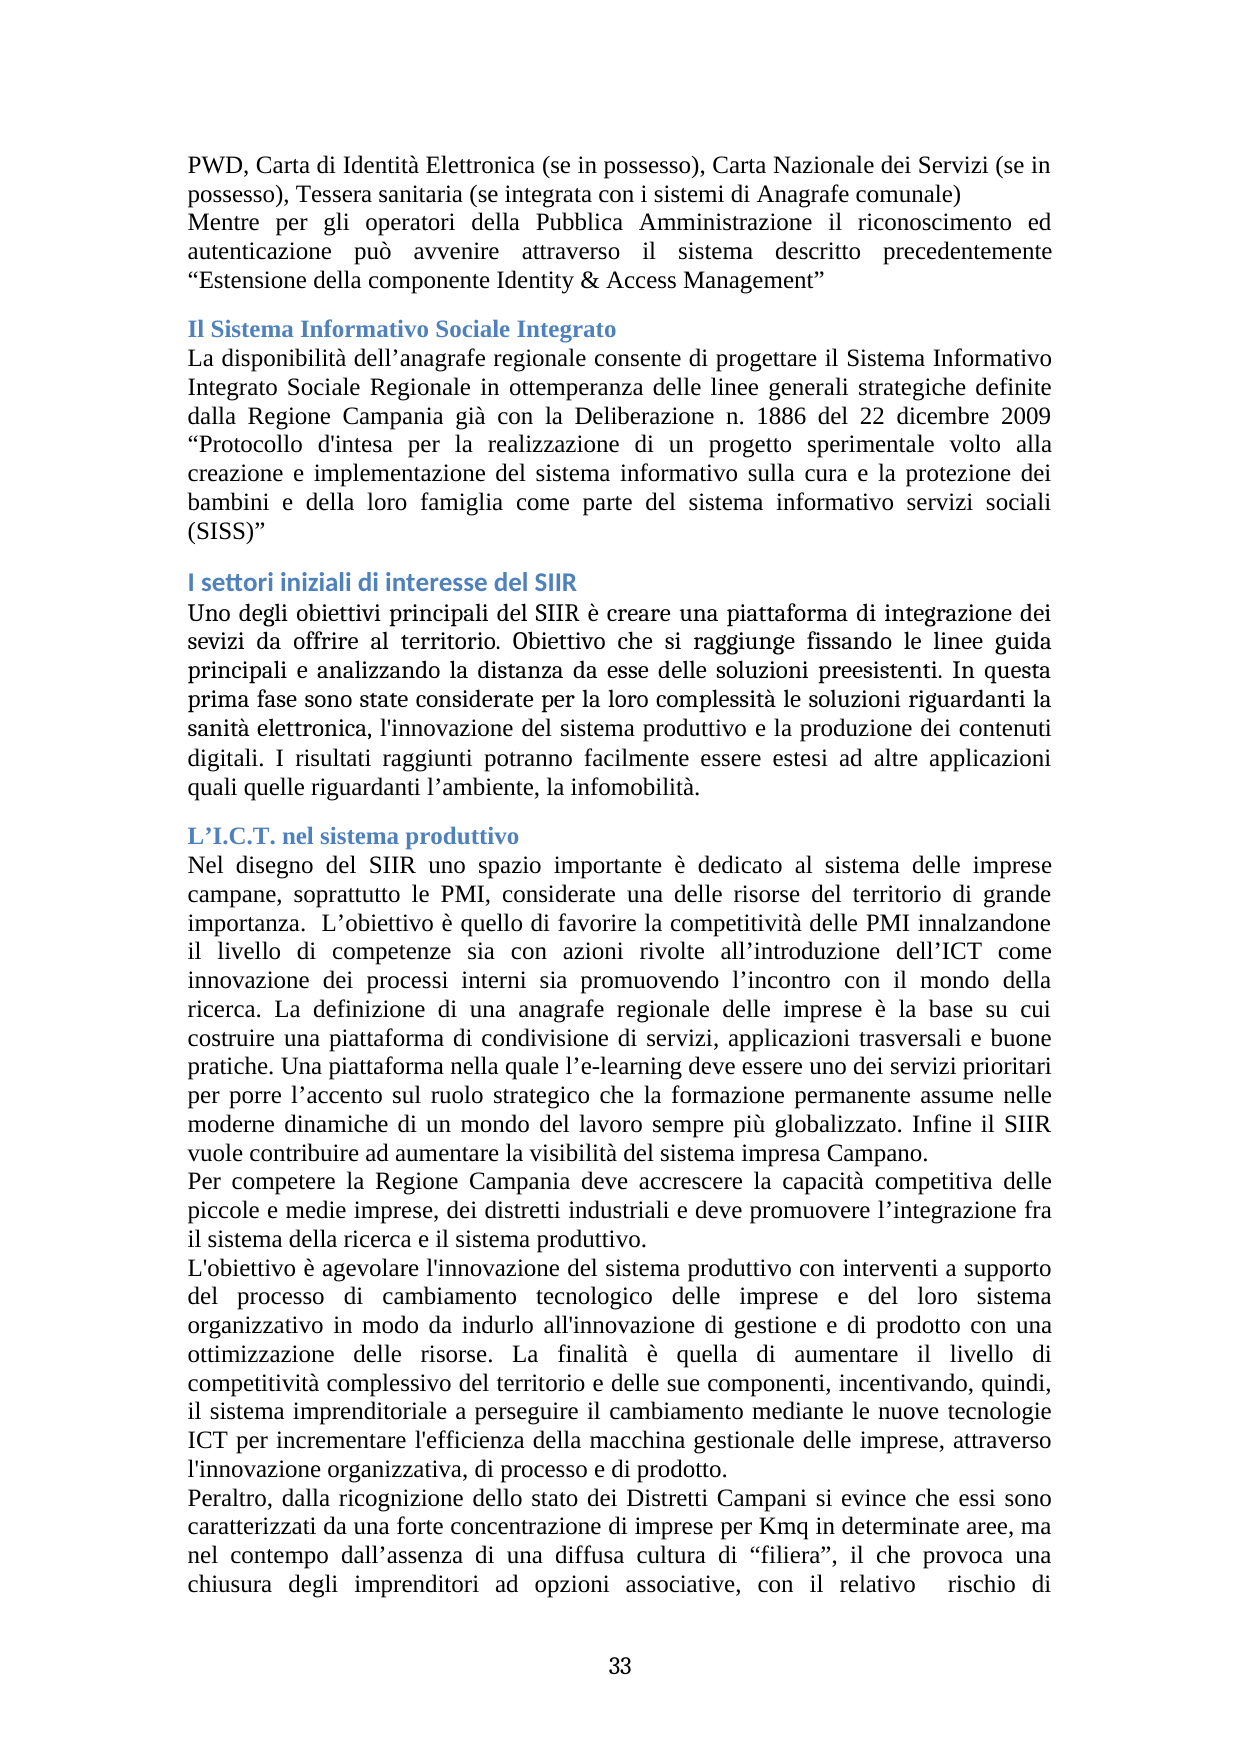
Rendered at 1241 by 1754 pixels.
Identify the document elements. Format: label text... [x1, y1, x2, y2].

text Uno degli obiettivi principali del SIIR è creare una piattaforma di integrazione dei sevizi da offrire al territorio. Obiettivo che si raggiunge fissando le linee guida principali e analizzando la distanza da esse delle soluzioni preesistenti. In questa prima fase sono state considerate per la loro complessità le soluzioni riguardanti la sanità elettronica, l'innovazione del sistema produttivo e la produzione dei contenuti digitali. I risultati raggiunti potranno facilmente essere estesi ad altre applicazioni quali quelle riguardanti l’ambiente, la infomobilità. [187, 598, 1053, 801]
text Mentre per gli operatori della Pubblica Amministrazione il riconoscimento ed autenticazione può avvenire attraverso il sistema descritto precedentemente “Estensione della componente Identity & Access Management” [187, 207, 1053, 294]
text L'obiettivo è agevolare l'innovazione del sistema produttivo con interventi a supporto del processo di cambiamento tecnologico delle imprese e del loro sistema organizzativo in modo da indurlo all'innovazione di gestione e di prodotto con una ottimizzazione delle risorse. La finalità è quella di aumentare il livello di competitività complessivo del territorio e delle sue componenti, incentivando, quindi, il sistema imprenditoriale a perseguire il cambiamento mediante le nuove tecnologie ICT per incrementare l'efficienza della macchina gestionale delle imprese, attraverso l'innovazione organizzativa, di processo e di prodotto. [187, 1253, 1053, 1483]
text Nel disegno del SIIR uno spazio importante è dedicato al sistema delle imprese campane, soprattutto le PMI, considerate una delle risorse del territorio di grande importanza. L’obiettivo è quello di favorire la competitività delle PMI innalzandone il livello di competenze sia con azioni rivolte all’introduzione dell’ICT come innovazione dei processi interni sia promuovendo l’incontro con il mondo della ricerca. La definizione di una anagrafe regionale delle imprese è la base su cui costruire una piattaforma di condivisione di servizi, applicazioni trasversali e buone pratiche. Una piattaforma nella quale l’e-learning deve essere uno dei servizi prioritari per porre l’accento sul ruolo strategico che la formazione permanente assume nelle moderne dinamiche di un mondo del lavoro sempre più globalizzato. Infine il SIIR vuole contribuire ad aumentare la visibilità del sistema impresa Campano. [187, 850, 1053, 1166]
text La disponibilità dell’anagrafe regionale consente di progettare il Sistema Informativo Integrato Sociale Regionale in ottemperanza delle linee generali strategiche definite dalla Regione Campania già con la Deliberazione n. 1886 del 22 dicembre 2009 “Protocollo d'intesa per la realizzazione di un progetto sperimentale volto alla creazione e implementazione del sistema informativo sulla cura e la protezione dei bambini e della loro famiglia come parte del sistema informativo servizi sociali (SISS)” [187, 343, 1053, 544]
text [187, 150, 1053, 207]
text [187, 1483, 1053, 1598]
text Per competere la Regione Campania deve accrescere la capacità competitiva delle piccole e medie imprese, dei distretti industriali e deve promuovere l’integrazione fra il sistema della ricerca e il sistema produttivo. [187, 1166, 1053, 1253]
subtitle I settori iniziali di interesse del SIIR [187, 565, 1053, 598]
subtitle L’I.C.T. nel sistema produttivo [187, 821, 1053, 850]
subtitle Il Sistema Informativo Sociale Integrato [187, 314, 1053, 343]
